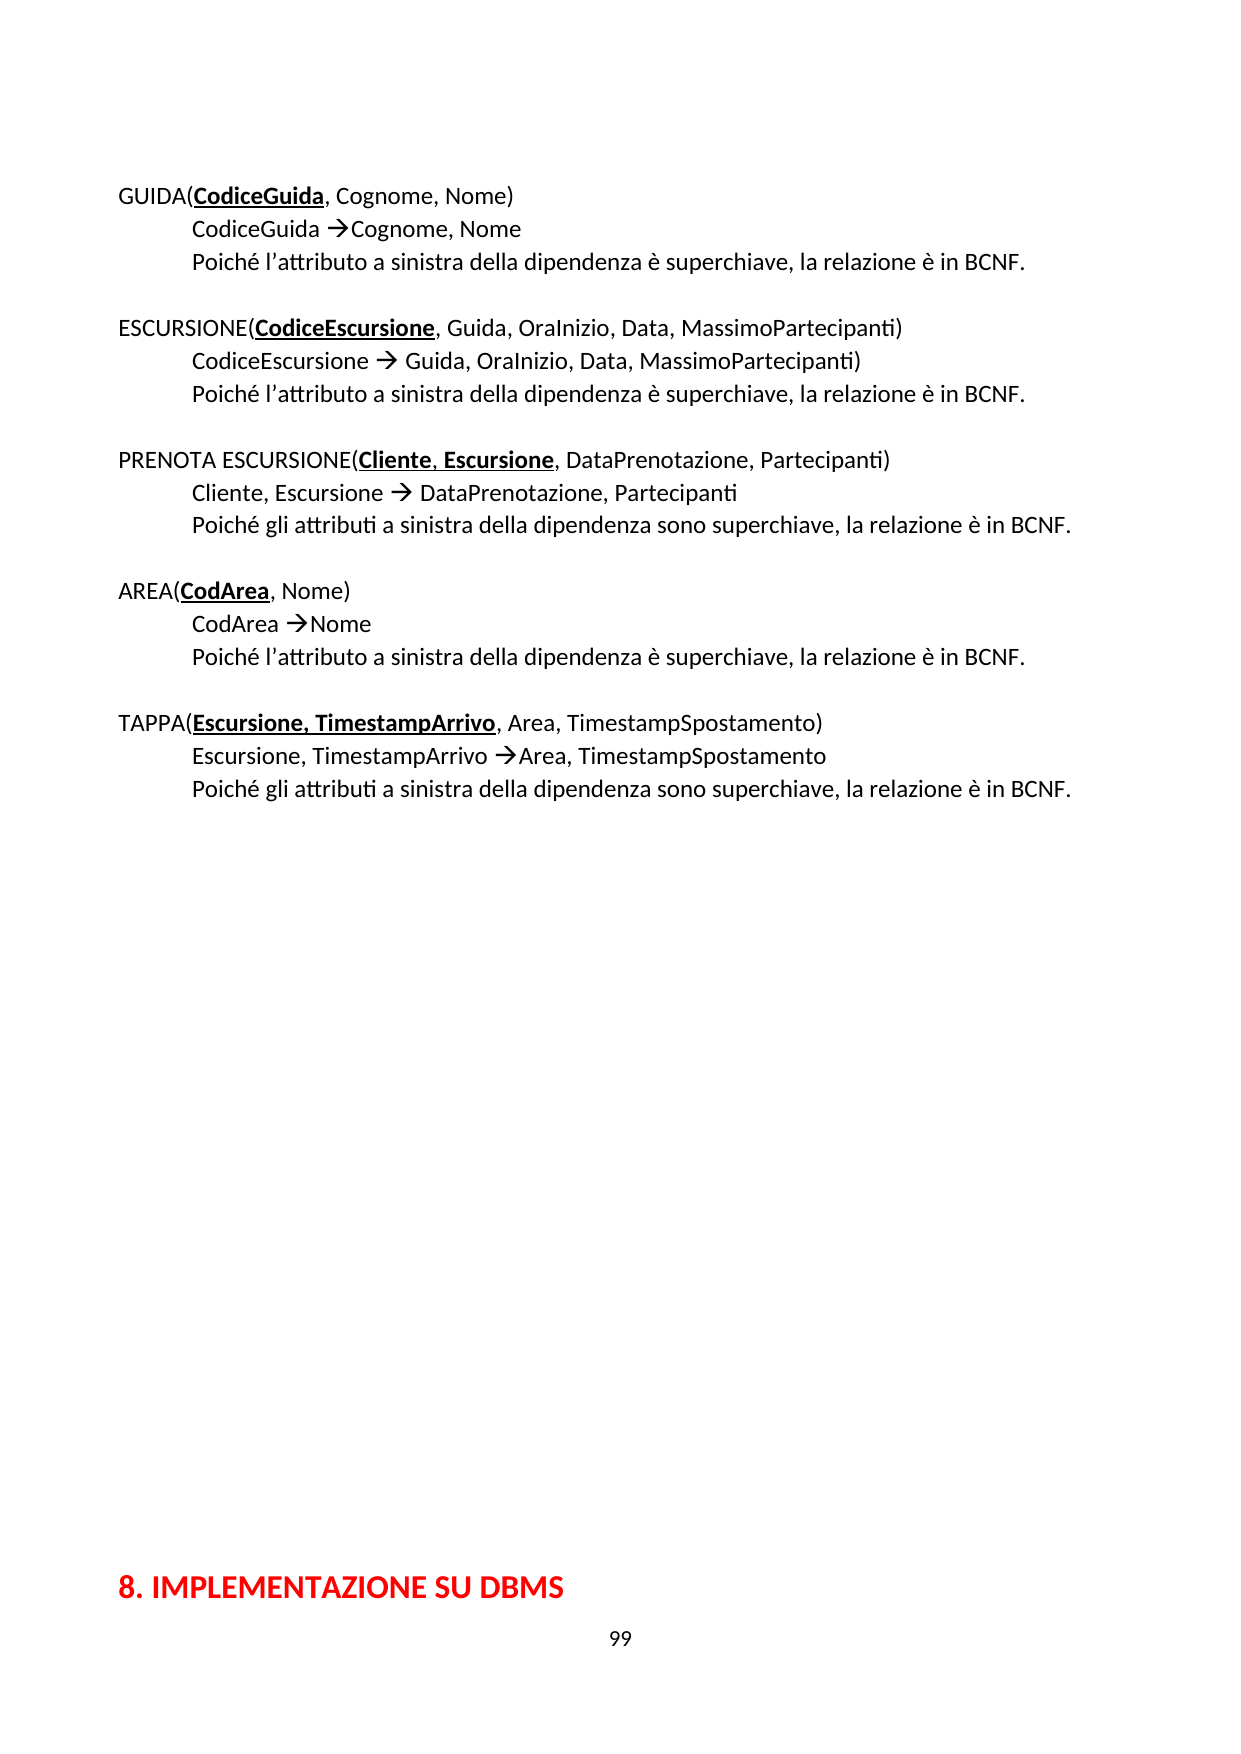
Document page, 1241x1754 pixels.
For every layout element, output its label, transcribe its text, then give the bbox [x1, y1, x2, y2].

text CodiceEscursione Guida, OraInizio, Data, MassimoPartecipanti) [118, 345, 1122, 376]
text GUIDA(CodiceGuida, Cognome, Nome) [118, 181, 1122, 211]
text Poiché l’attributo a sinistra della dipendenza è superchiave, la relazione è in BCNF. [118, 246, 1122, 277]
text Cliente, Escursione DataPrenotazione, Partecipanti [118, 477, 1122, 507]
text TAPPA(Escursione, TimestampArrivo, Area, TimestampSpostamento) [118, 707, 1122, 738]
text CodiceGuida Cognome, Nome [118, 213, 1122, 244]
text Poiché l’attributo a sinistra della dipendenza è superchiave, la relazione è in BCNF. [118, 641, 1122, 672]
text PRENOTA ESCURSIONE(Cliente, Escursione, DataPrenotazione, Partecipanti) [118, 444, 1122, 474]
text 8. IMPLEMENTAZIONE SU DBMS [118, 1566, 1122, 1607]
text ESCURSIONE(CodiceEscursione, Guida, OraInizio, Data, MassimoPartecipanti) [118, 312, 1122, 343]
text CodArea Nome [118, 608, 1122, 639]
text Poiché gli attributi a sinistra della dipendenza sono superchiave, la relazione è in BCNF. [118, 773, 1122, 803]
text Poiché gli attributi a sinistra della dipendenza sono superchiave, la relazione è in BCNF. [118, 510, 1122, 540]
text AREA(CodArea, Nome) [118, 576, 1122, 606]
text Poiché l’attributo a sinistra della dipendenza è superchiave, la relazione è in BCNF. [118, 378, 1122, 408]
text Escursione, TimestampArrivo Area, TimestampSpostamento [118, 740, 1122, 771]
